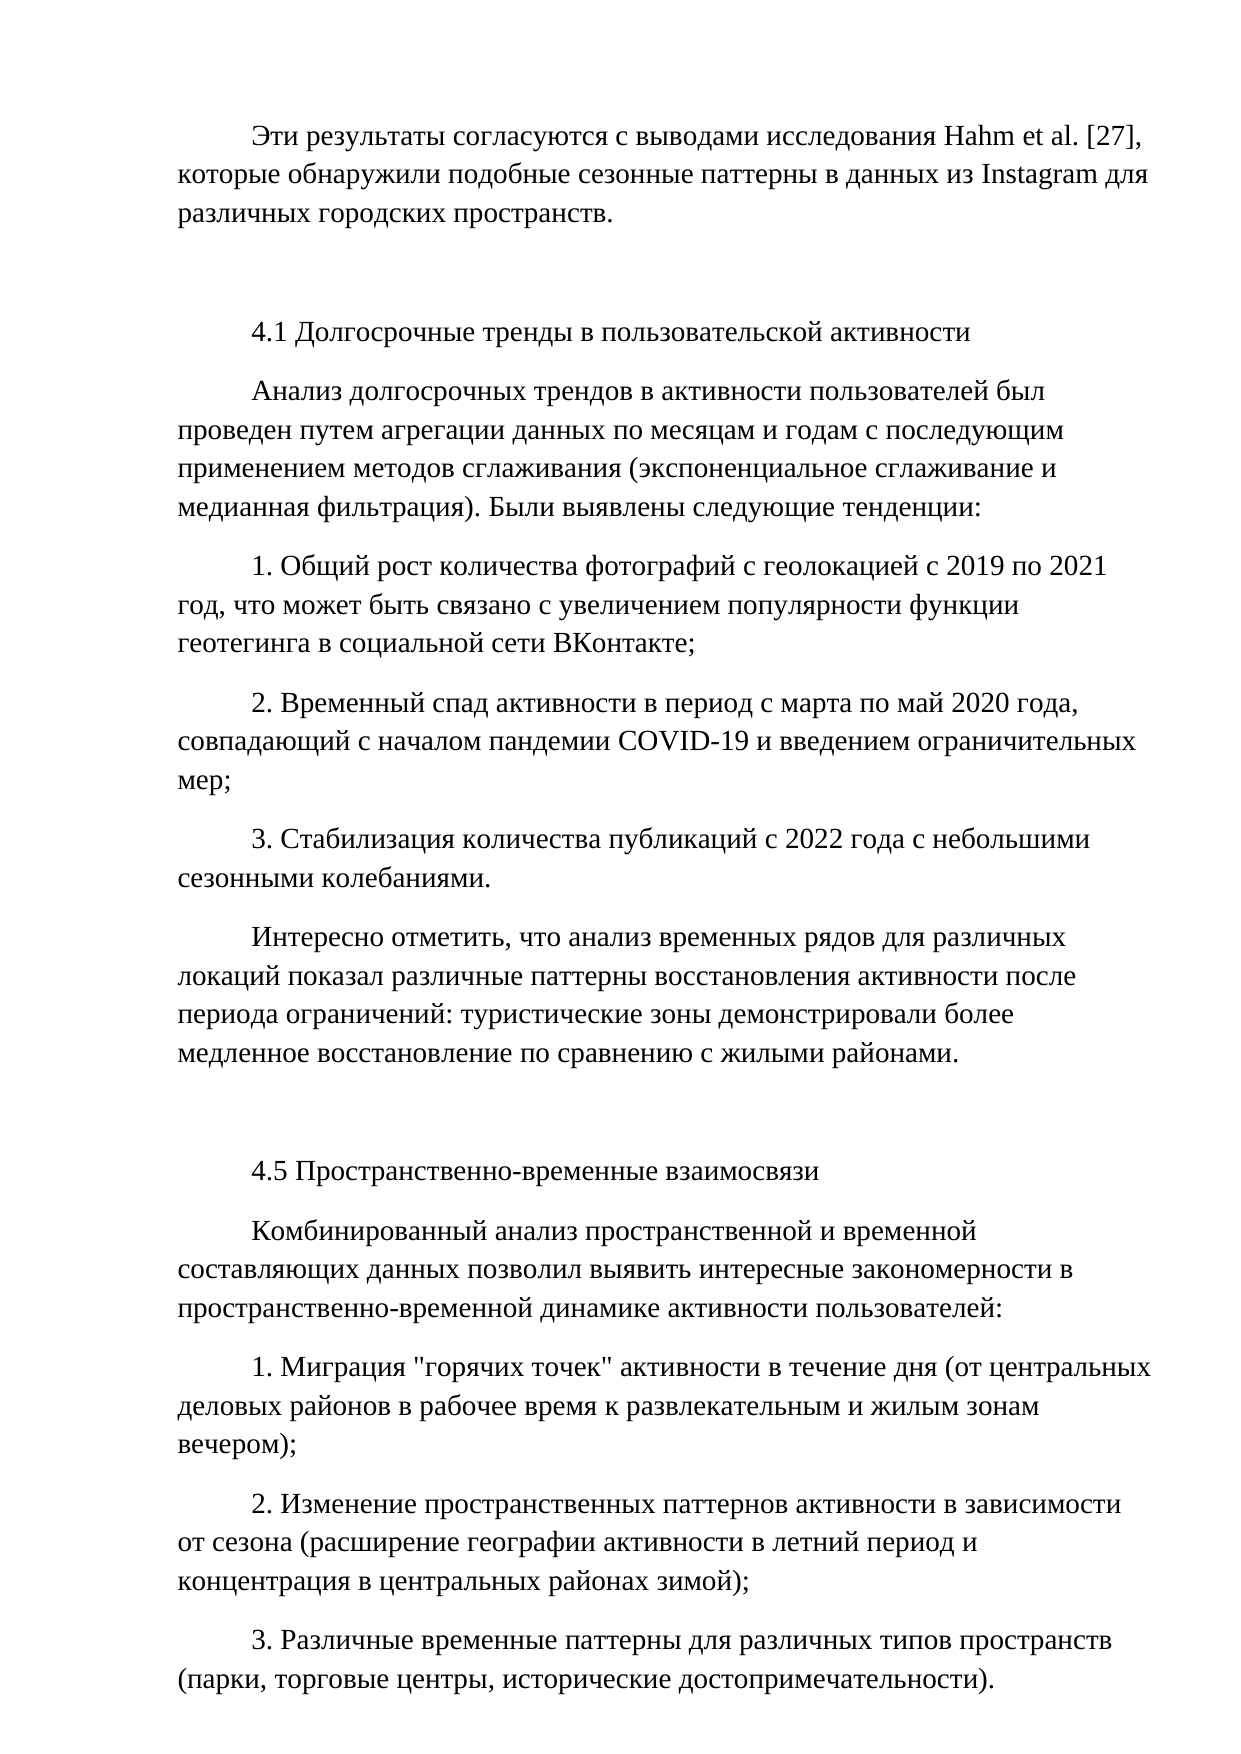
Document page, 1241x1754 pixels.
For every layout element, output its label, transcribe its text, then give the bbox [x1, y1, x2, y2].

text Эти результаты согласуются с выводами исследования Hahm et al. [27], которые обнаружили подобные сезонные паттерны в данных из Instagram для различных городских пространств. [177, 118, 1152, 229]
text 4.5 Пространственно-временные взаимосвязи [177, 1153, 1152, 1187]
text 3. Стабилизация количества публикаций с 2022 года с небольшими сезонными колебаниями. [177, 821, 1152, 893]
text 2. Изменение пространственных паттернов активности в зависимости от сезона (расширение географии активности в летний период и концентрация в центральных районах зимой); [177, 1486, 1152, 1596]
text Анализ долгосрочных трендов в активности пользователей был проведен путем агрегации данных по месяцам и годам с последующим применением методов сглаживания (экспоненциальное сглаживание и медианная фильтрация). Были выявлены следующие тенденции: [177, 373, 1152, 522]
text 1. Миграция "горячих точек" активности в течение дня (от центральных деловых районов в рабочее время к развлекательным и жилым зонам вечером); [177, 1349, 1152, 1460]
text 4.1 Долгосрочные тренды в пользовательской активности [177, 314, 1152, 347]
text 2. Временный спад активности в период с марта по май 2020 года, совпадающий с началом пандемии COVID-19 и введением ограничительных мер; [177, 685, 1152, 795]
text Комбинированный анализ пространственной и временной составляющих данных позволил выявить интересные закономерности в пространственно-временной динамике активности пользователей: [177, 1213, 1152, 1323]
text Интересно отметить, что анализ временных рядов для различных локаций показал различные паттерны восстановления активности после периода ограничений: туристические зоны демонстрировали более медленное восстановление по сравнению с жилыми районами. [177, 919, 1152, 1068]
text 1. Общий рост количества фотографий с геолокацией с 2019 по 2021 год, что может быть связано с увеличением популярности функции геотегинга в социальной сети ВКонтакте; [177, 548, 1152, 659]
text 3. Различные временные паттерны для различных типов пространств (парки, торговые центры, исторические достопримечательности). [177, 1622, 1152, 1694]
